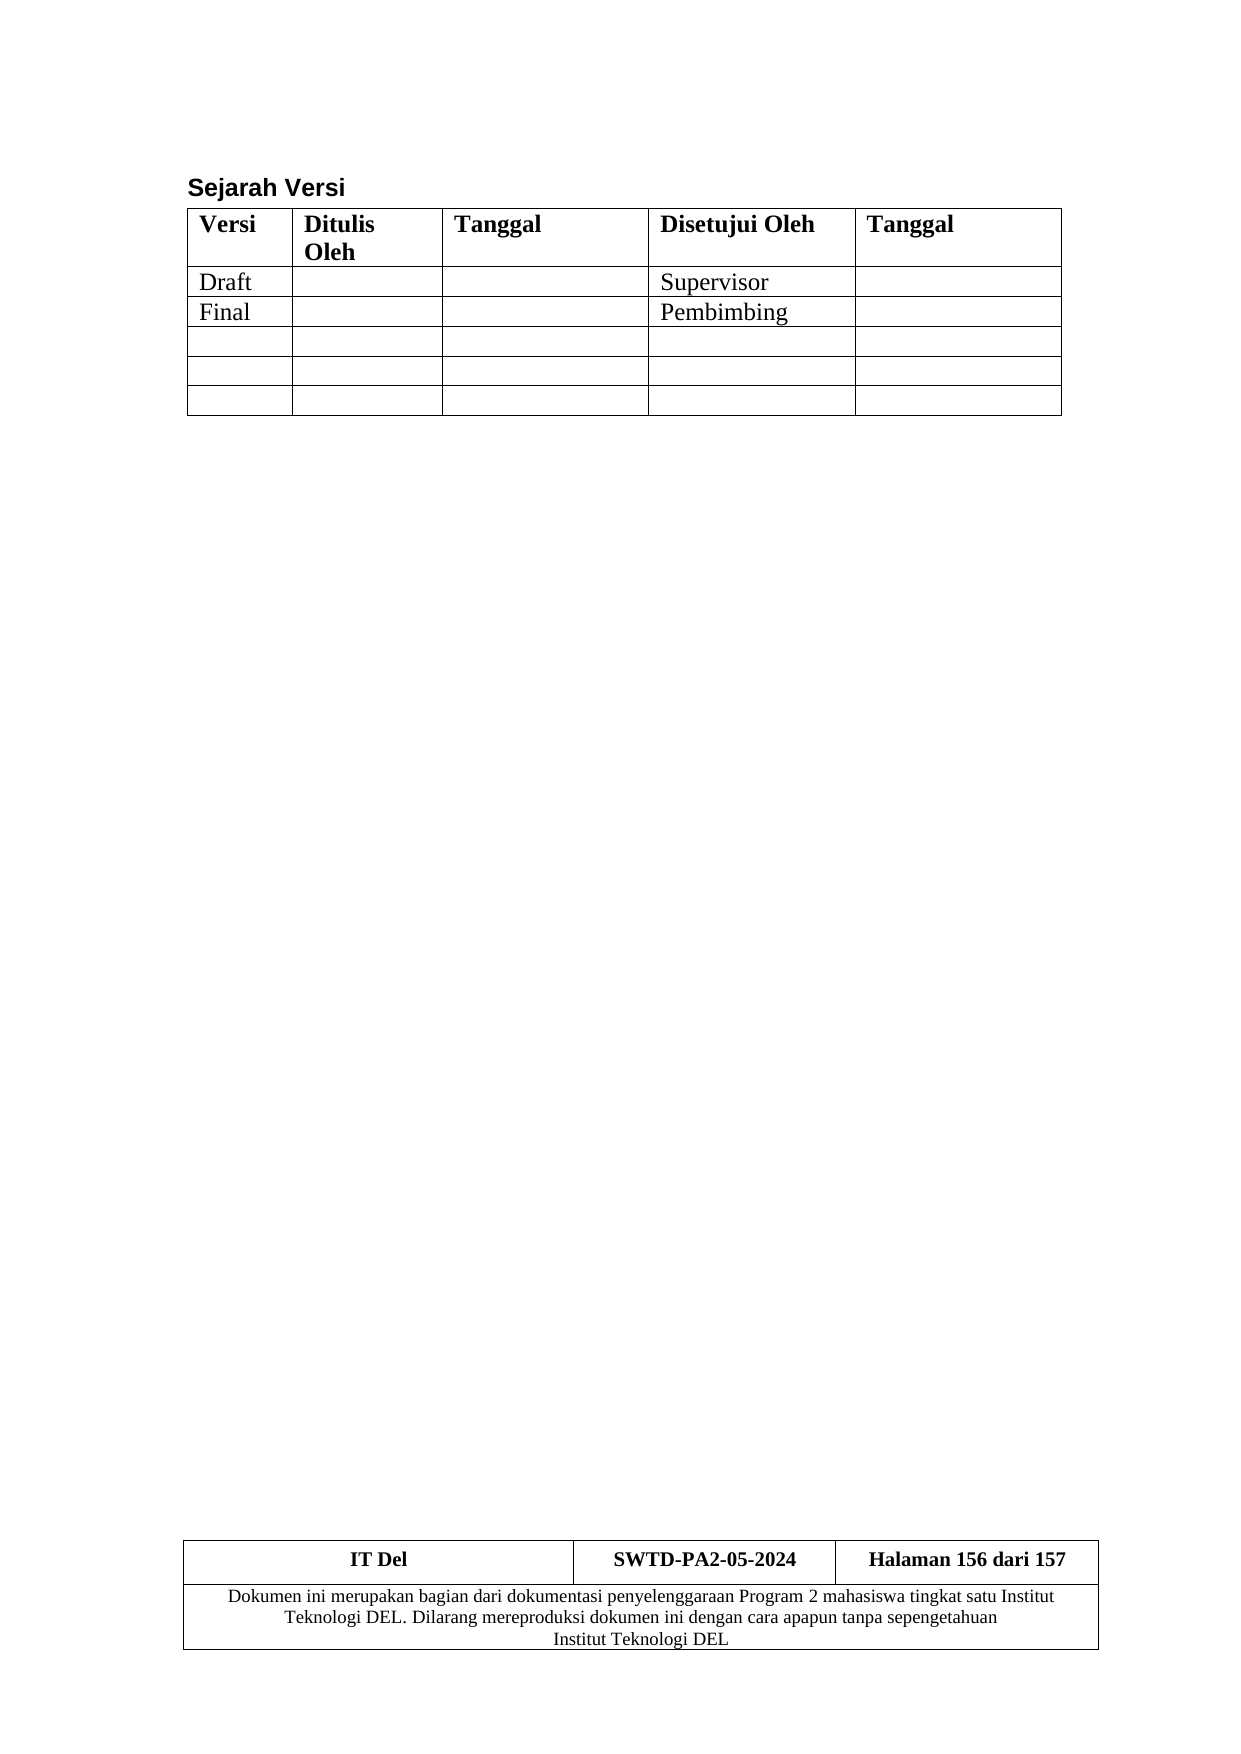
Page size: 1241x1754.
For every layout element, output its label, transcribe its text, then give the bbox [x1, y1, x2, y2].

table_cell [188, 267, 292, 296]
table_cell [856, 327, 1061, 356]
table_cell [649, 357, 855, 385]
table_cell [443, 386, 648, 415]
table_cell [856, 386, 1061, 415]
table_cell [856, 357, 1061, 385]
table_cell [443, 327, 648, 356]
subtitle Sejarah Versi [187, 173, 1092, 201]
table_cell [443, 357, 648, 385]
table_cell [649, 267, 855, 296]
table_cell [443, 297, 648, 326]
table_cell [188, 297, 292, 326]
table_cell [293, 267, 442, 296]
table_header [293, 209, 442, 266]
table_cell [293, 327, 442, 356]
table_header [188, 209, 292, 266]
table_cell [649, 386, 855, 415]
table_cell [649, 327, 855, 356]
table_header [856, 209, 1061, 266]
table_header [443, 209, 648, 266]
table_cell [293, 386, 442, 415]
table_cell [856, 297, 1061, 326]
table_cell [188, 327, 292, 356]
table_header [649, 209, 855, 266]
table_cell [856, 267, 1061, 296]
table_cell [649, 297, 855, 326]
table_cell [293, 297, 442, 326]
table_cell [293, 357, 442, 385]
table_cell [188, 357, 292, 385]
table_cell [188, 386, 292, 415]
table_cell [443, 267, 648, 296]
